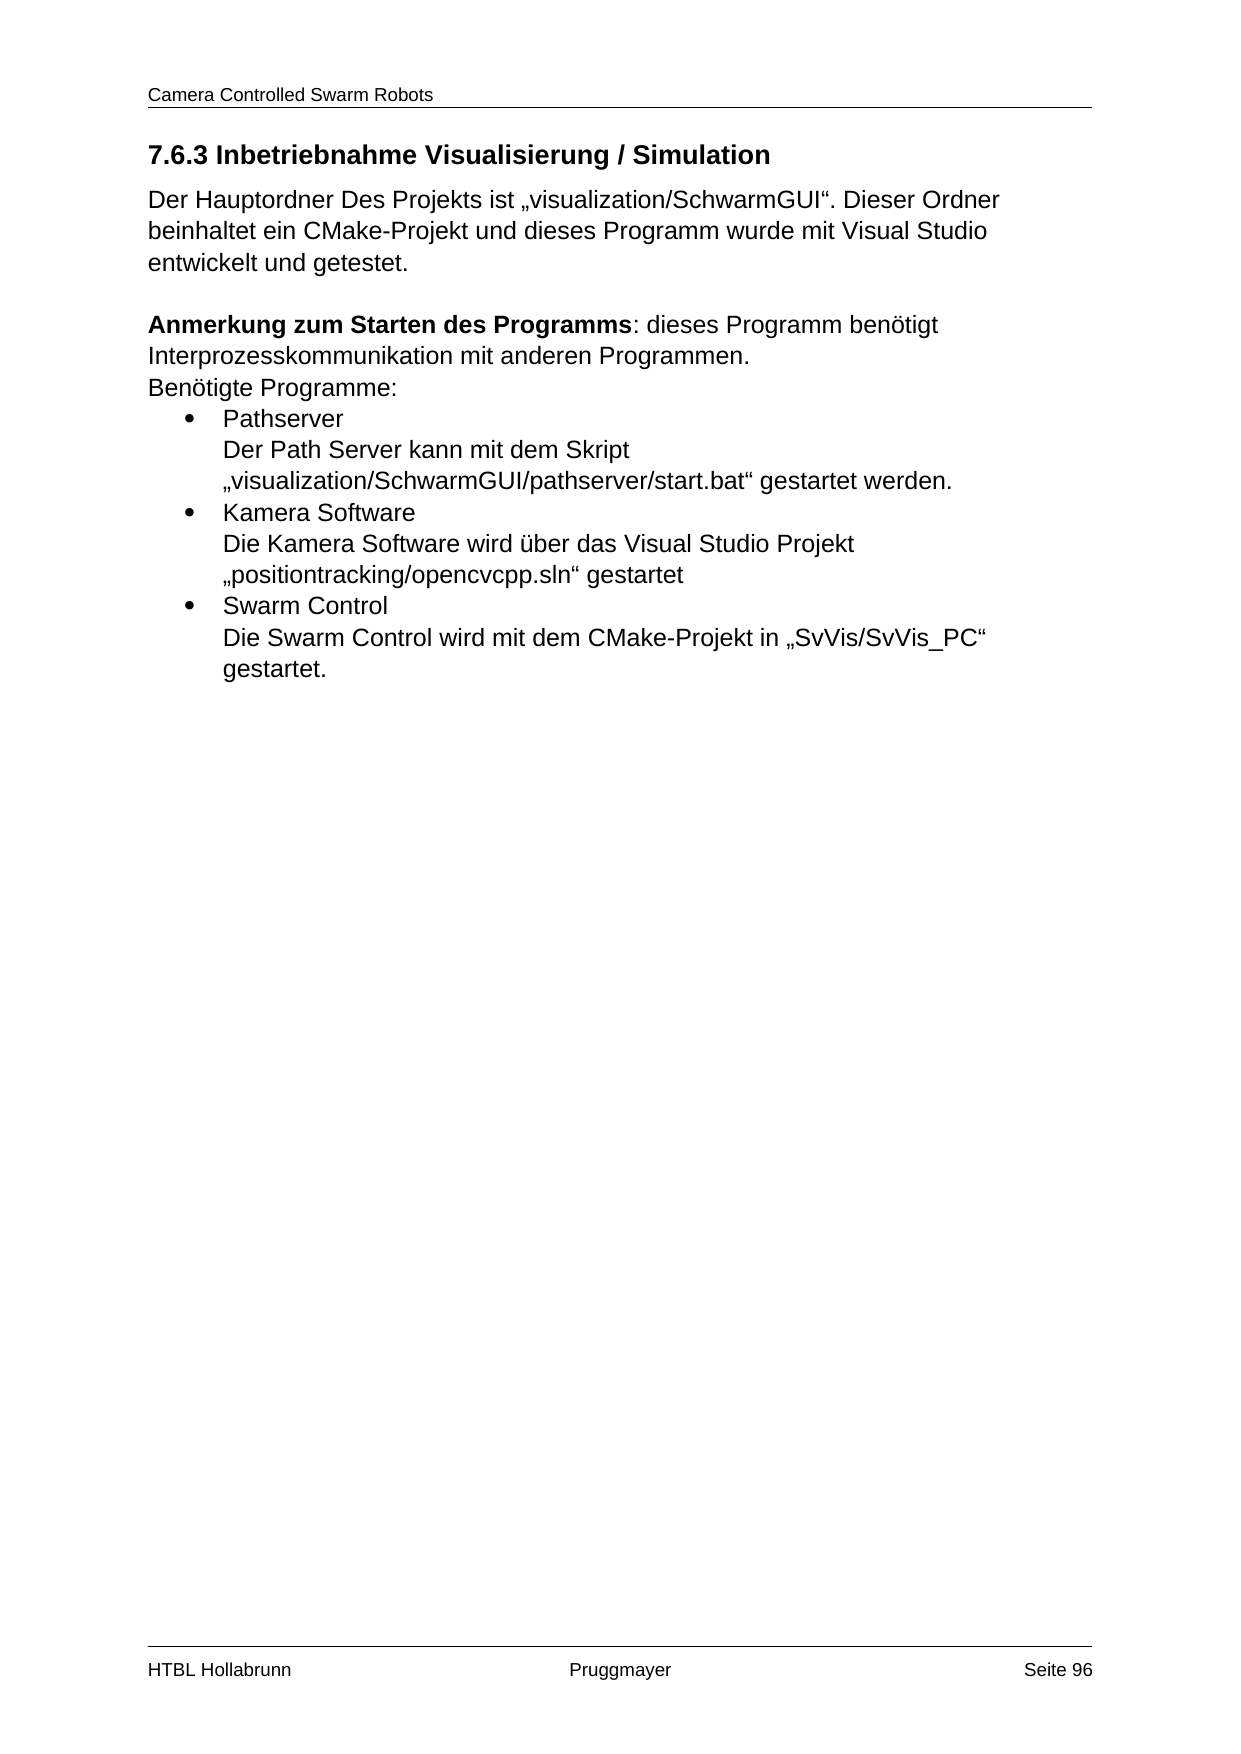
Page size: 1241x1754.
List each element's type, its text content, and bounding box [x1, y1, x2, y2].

subtitle Inbetriebnahme Visualisierung / Simulation [148, 139, 1092, 170]
text Benötigte Programme: [148, 370, 1092, 401]
list Swarm Control Die Swarm Control wird mit dem CMake-Projekt in „SvVis/SvVis_PC“ gestartet. [185, 589, 1092, 683]
list Kamera Software Die Kamera Software wird über das Visual Studio Projekt „positiontracking/opencvcpp.sln“ gestartet [185, 495, 1092, 589]
list Pathserver Der Path Server kann mit dem Skript „visualization/SchwarmGUI/pathserver/start.bat“ gestartet werden. [185, 401, 1092, 495]
text Der Hauptordner Des Projekts ist „visualization/SchwarmGUI“. Dieser Ordner beinhaltet ein CMake-Projekt und dieses Programm wurde mit Visual Studio entwickelt und getestet. [148, 183, 1092, 276]
text Anmerkung zum Starten des Programms: dieses Programm benötigt Interprozesskommunikation mit anderen Programmen. [148, 308, 1092, 370]
